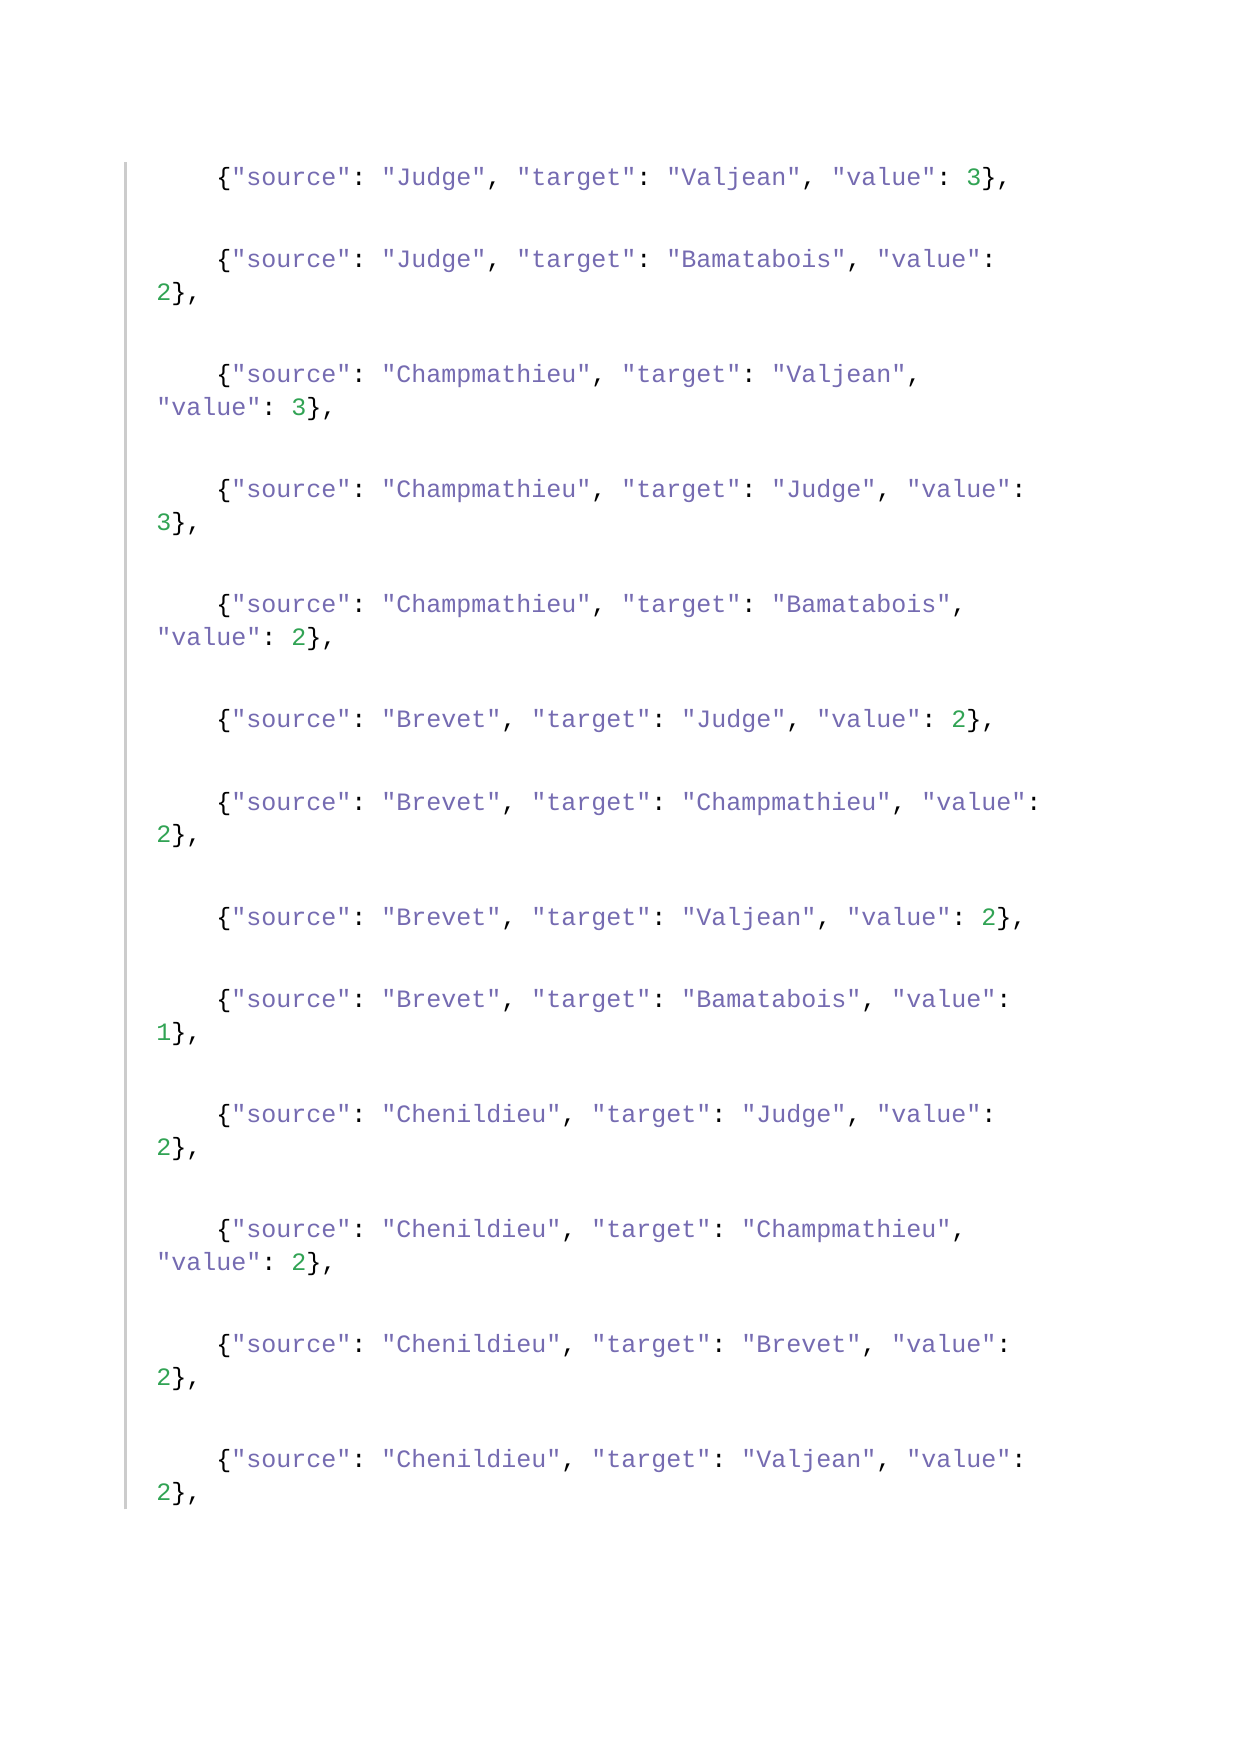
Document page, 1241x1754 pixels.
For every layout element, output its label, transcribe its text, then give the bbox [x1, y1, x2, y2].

text {"source": "Champmathieu", "target": "Judge", "value": 3}, [127, 474, 1053, 539]
text {"source": "Judge", "target": "Valjean", "value": 3}, [127, 162, 1053, 194]
text {"source": "Champmathieu", "target": "Valjean", "value": 3}, [127, 359, 1053, 424]
text {"source": "Chenildieu", "target": "Judge", "value": 2}, [127, 1099, 1053, 1164]
text {"source": "Champmathieu", "target": "Bamatabois", "value": 2}, [127, 589, 1053, 654]
text {"source": "Brevet", "target": "Champmathieu", "value": 2}, [127, 787, 1053, 852]
text {"source": "Chenildieu", "target": "Champmathieu", "value": 2}, [127, 1214, 1053, 1279]
text {"source": "Judge", "target": "Bamatabois", "value": 2}, [127, 244, 1053, 309]
text {"source": "Brevet", "target": "Valjean", "value": 2}, [127, 902, 1053, 934]
text {"source": "Brevet", "target": "Bamatabois", "value": 1}, [127, 984, 1053, 1049]
text {"source": "Brevet", "target": "Judge", "value": 2}, [127, 704, 1053, 737]
text {"source": "Chenildieu", "target": "Valjean", "value": 2}, [127, 1444, 1053, 1509]
text {"source": "Chenildieu", "target": "Brevet", "value": 2}, [127, 1329, 1053, 1394]
